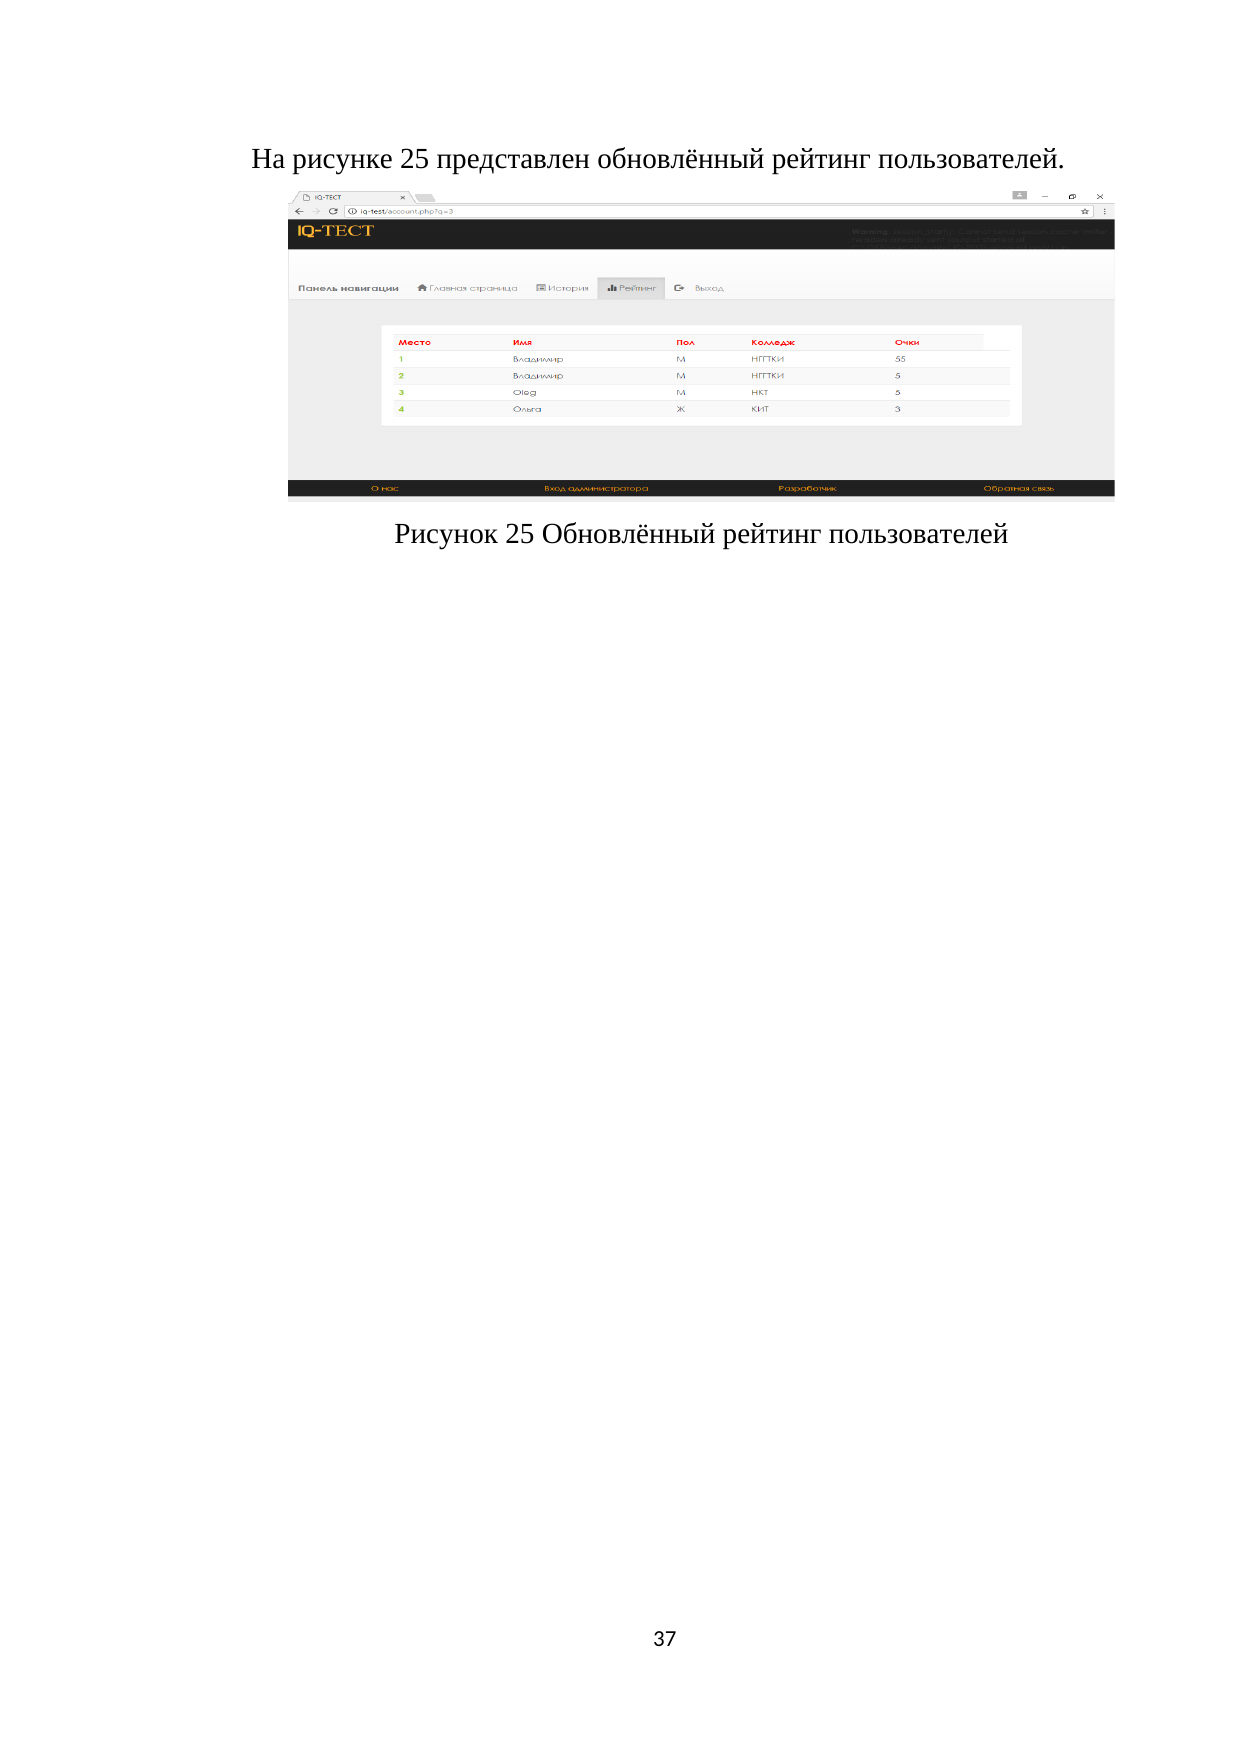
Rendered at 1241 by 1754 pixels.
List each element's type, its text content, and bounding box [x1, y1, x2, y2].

picture [288, 191, 1115, 502]
text Рисунок 25 Обновлённый рейтинг пользователей [177, 516, 1152, 549]
text На рисунке 25 представлен обновлённый рейтинг пользователей. [177, 141, 1152, 174]
